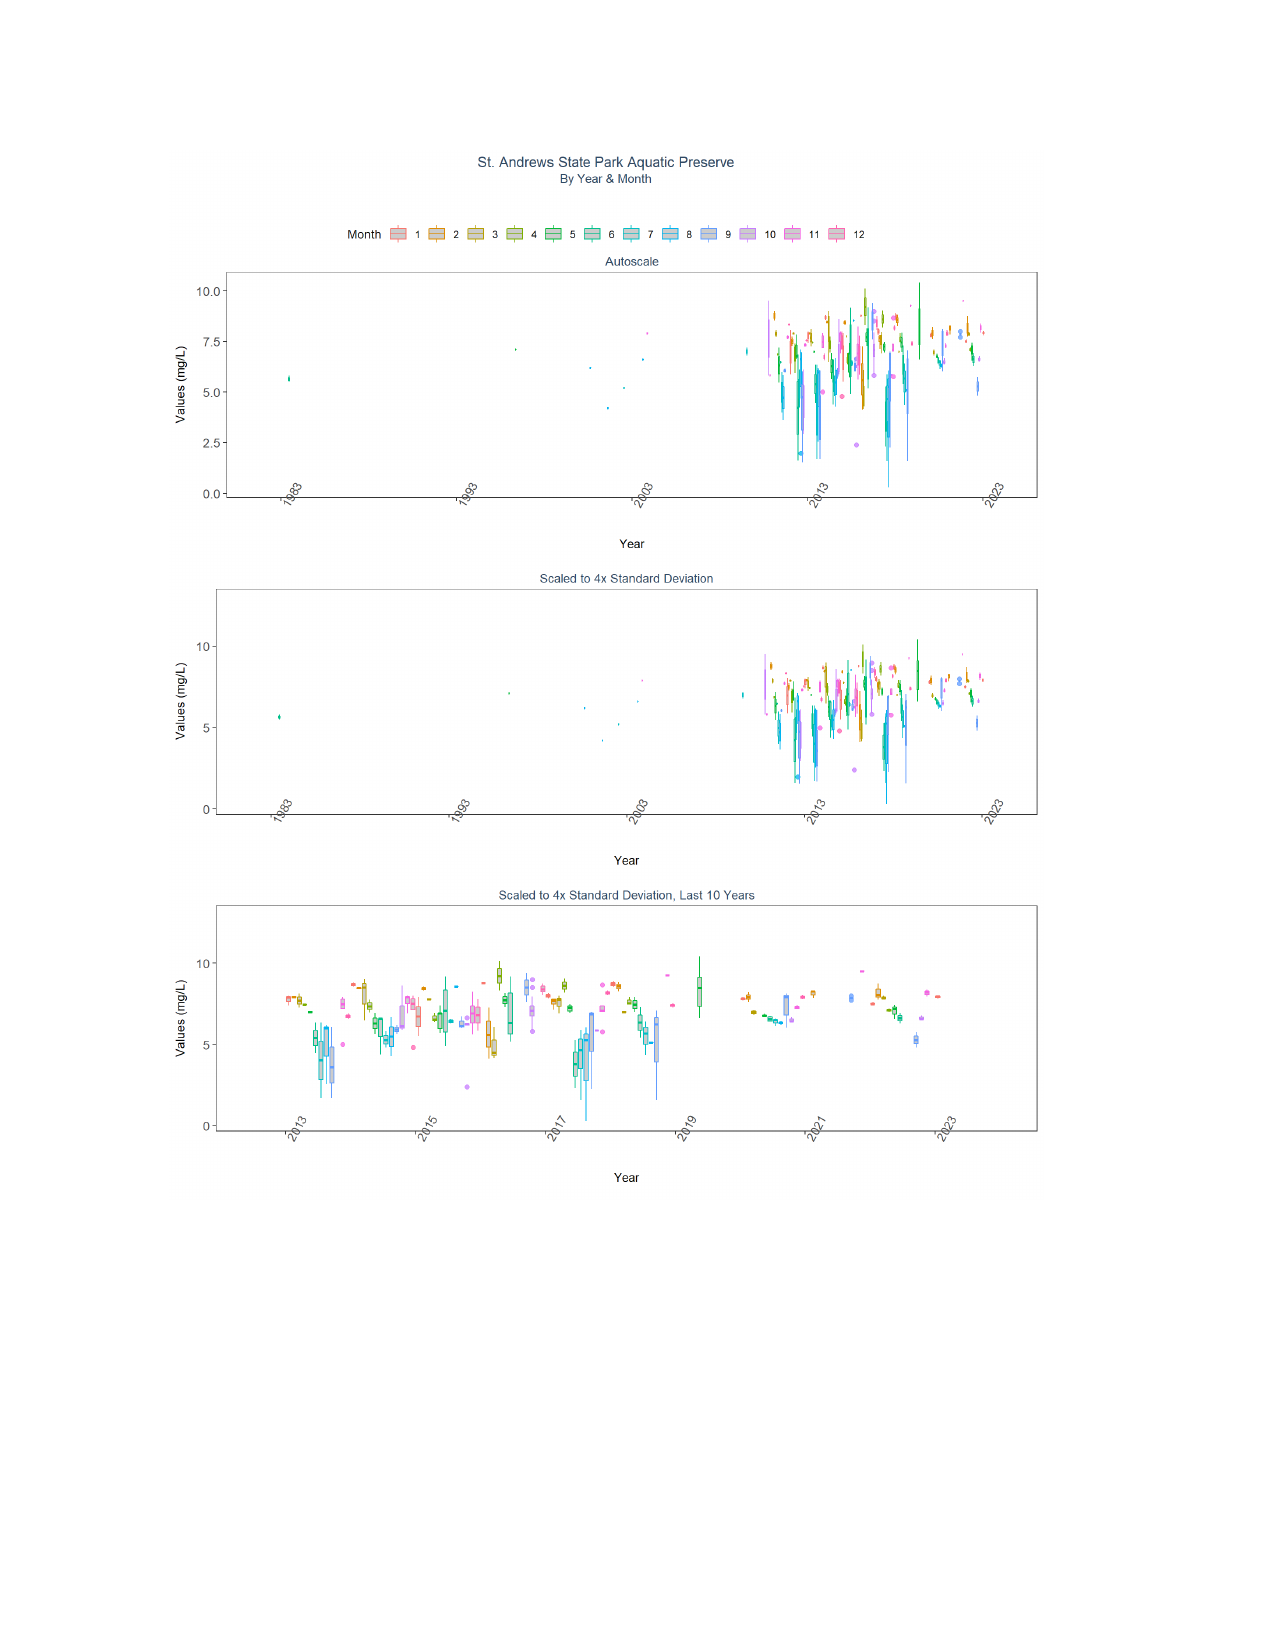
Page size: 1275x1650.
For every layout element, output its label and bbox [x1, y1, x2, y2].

picture [168, 150, 1044, 1200]
